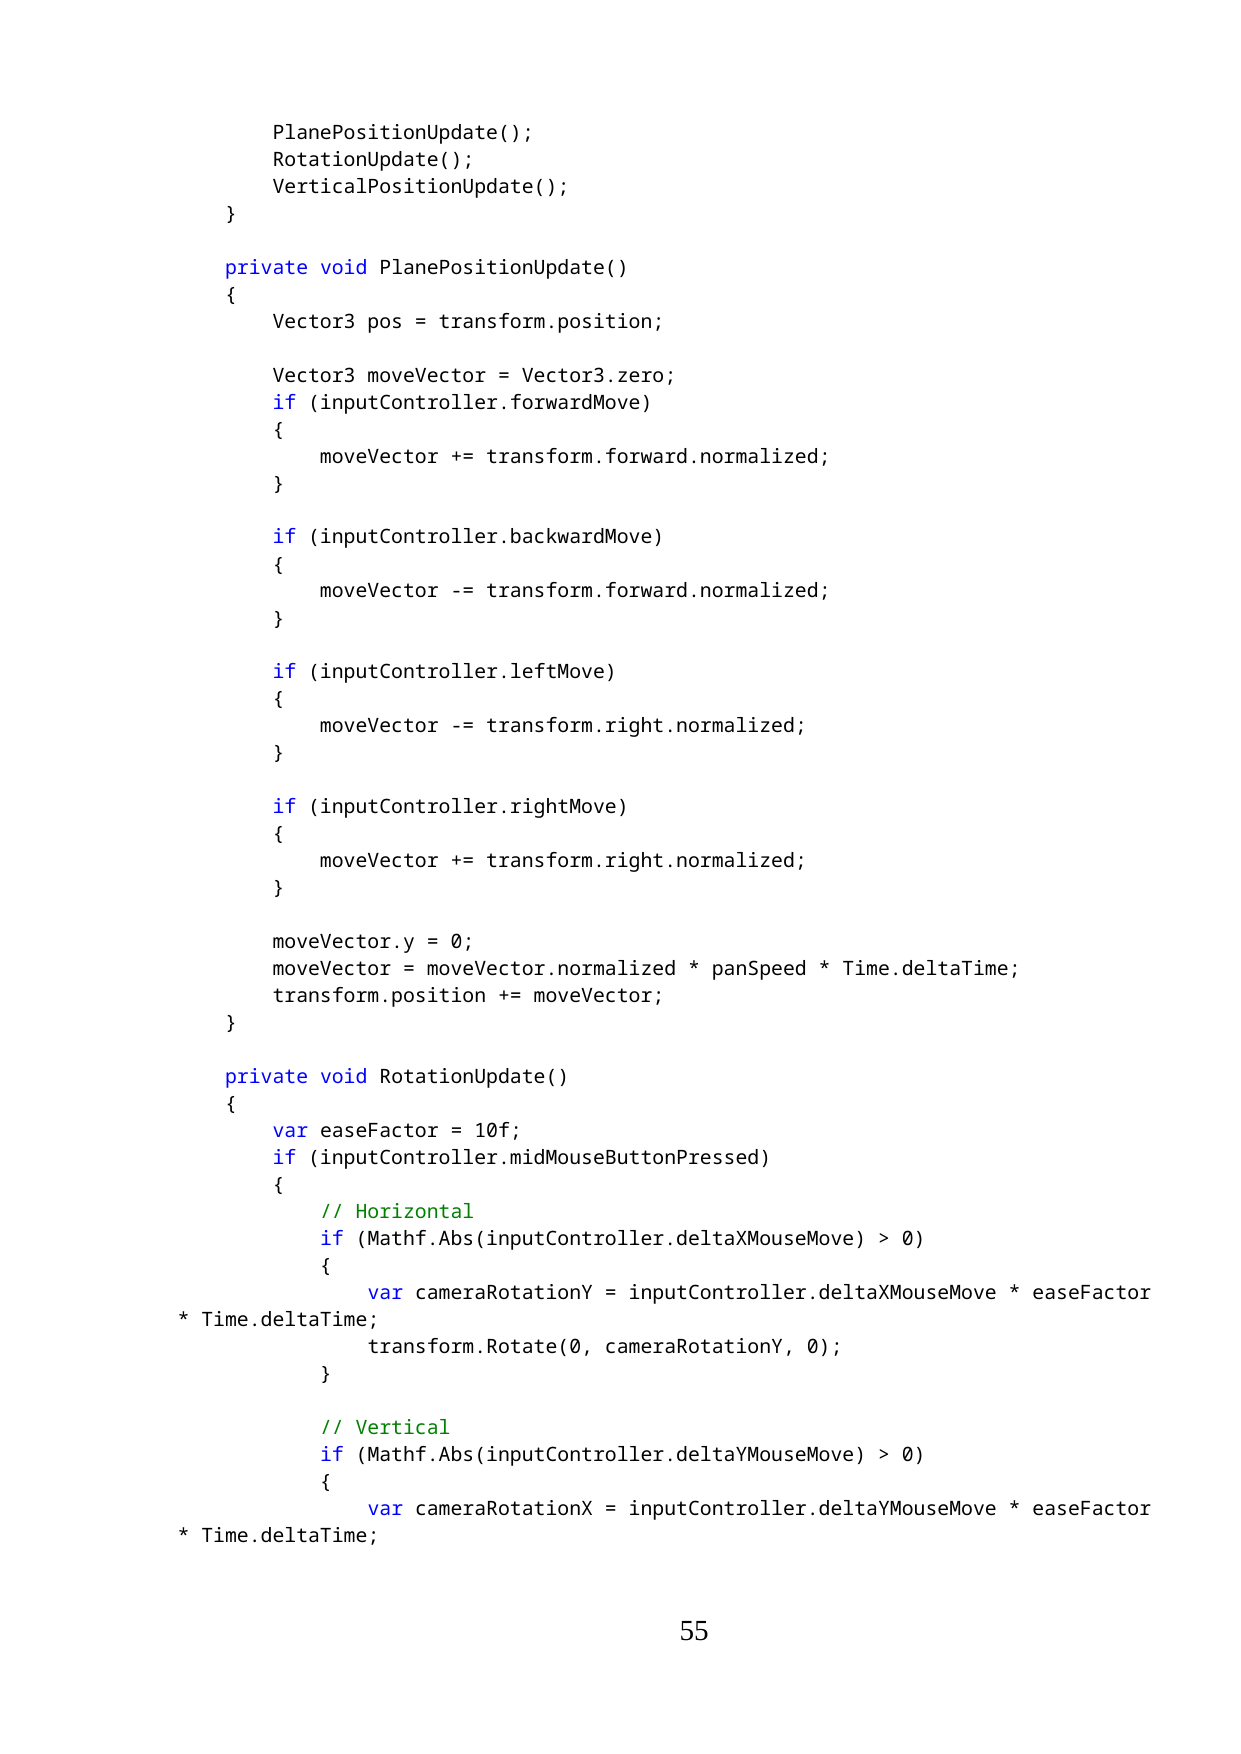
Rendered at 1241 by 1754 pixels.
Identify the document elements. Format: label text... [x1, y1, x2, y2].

text var easeFactor = 10f; [177, 1116, 1152, 1143]
text moveVector.y = 0; [177, 927, 1152, 954]
text { [177, 1251, 1152, 1278]
text } [177, 469, 1152, 496]
text } [177, 739, 1152, 766]
text var cameraRotationY = inputController.deltaXMouseMove * easeFactor * Time.deltaTime; [177, 1278, 1152, 1332]
text { [177, 280, 1152, 307]
text moveVector += transform.forward.normalized; [177, 442, 1152, 469]
text moveVector = moveVector.normalized * panSpeed * Time.deltaTime; [177, 954, 1152, 981]
text { [177, 1467, 1152, 1494]
text Vector3 moveVector = Vector3.zero; [177, 361, 1152, 388]
text } [177, 1359, 1152, 1386]
text RotationUpdate(); [177, 145, 1152, 172]
text // Horizontal [177, 1197, 1152, 1224]
text { [177, 819, 1152, 847]
text if (Mathf.Abs(inputController.deltaYMouseMove) > 0) [177, 1440, 1152, 1467]
text { [177, 550, 1152, 577]
text { [177, 1089, 1152, 1116]
text { [177, 685, 1152, 712]
text transform.position += moveVector; [177, 981, 1152, 1008]
text } [177, 873, 1152, 901]
text if (Mathf.Abs(inputController.deltaXMouseMove) > 0) [177, 1224, 1152, 1251]
text if (inputController.midMouseButtonPressed) [177, 1143, 1152, 1170]
text Vector3 pos = transform.position; [177, 307, 1152, 334]
text if (inputController.backwardMove) [177, 523, 1152, 550]
text private void PlanePositionUpdate() [177, 253, 1152, 280]
text moveVector -= transform.forward.normalized; [177, 577, 1152, 604]
text moveVector -= transform.right.normalized; [177, 712, 1152, 739]
text { [177, 1170, 1152, 1197]
text if (inputController.forwardMove) [177, 388, 1152, 415]
text // Vertical [177, 1413, 1152, 1440]
text } [177, 199, 1152, 226]
text PlanePositionUpdate(); [177, 118, 1152, 145]
text } [177, 604, 1152, 631]
text if (inputController.rightMove) [177, 793, 1152, 819]
text transform.Rotate(0, cameraRotationY, 0); [177, 1332, 1152, 1359]
text var cameraRotationX = inputController.deltaYMouseMove * easeFactor * Time.deltaTime; [177, 1494, 1152, 1548]
text moveVector += transform.right.normalized; [177, 847, 1152, 873]
text { [177, 415, 1152, 442]
text private void RotationUpdate() [177, 1062, 1152, 1089]
text if (inputController.leftMove) [177, 658, 1152, 685]
text } [177, 1008, 1152, 1035]
text VerticalPositionUpdate(); [177, 172, 1152, 199]
